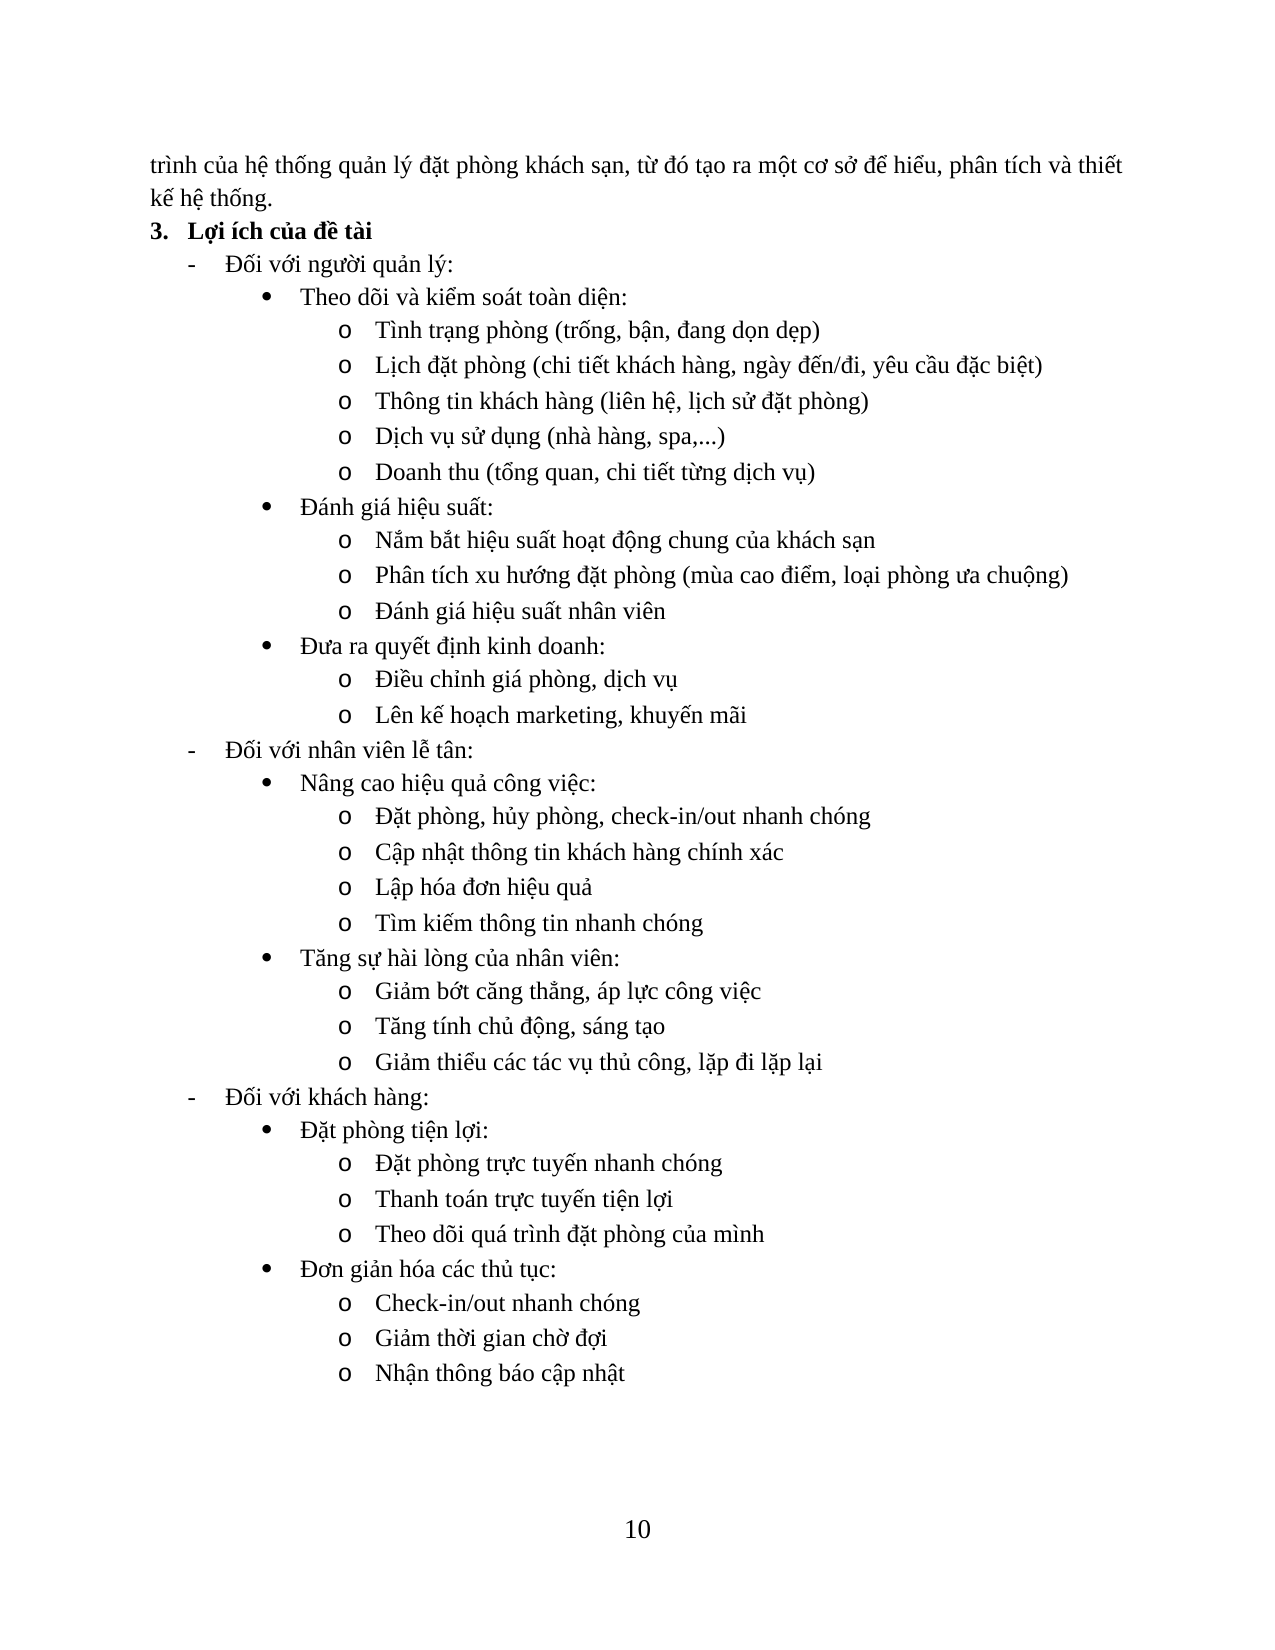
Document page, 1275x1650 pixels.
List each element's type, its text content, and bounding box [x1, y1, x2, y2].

list Đơn giản hóa các thủ tục: [262, 1254, 1125, 1283]
list Giảm bớt căng thẳng, áp lực công việc [337, 976, 1125, 1007]
list Phân tích xu hướng đặt phòng (mùa cao điểm, loại phòng ưa chuộng) [337, 561, 1125, 591]
list Tăng sự hài lòng của nhân viên: [262, 943, 1125, 972]
list Tìm kiếm thông tin nhanh chóng [337, 908, 1125, 938]
list Đánh giá hiệu suất nhân viên [337, 596, 1125, 627]
list Check-in/out nhanh chóng [337, 1288, 1125, 1318]
list Doanh thu (tổng quan, chi tiết từng dịch vụ) [337, 457, 1125, 488]
list Lịch đặt phòng (chi tiết khách hàng, ngày đến/đi, yêu cầu đặc biệt) [337, 351, 1125, 381]
list Thông tin khách hàng (liên hệ, lịch sử đặt phòng) [337, 386, 1125, 417]
list Theo dõi quá trình đặt phòng của mình [337, 1219, 1125, 1250]
list Đưa ra quyết định kinh doanh: [262, 631, 1125, 660]
list Đặt phòng trực tuyến nhanh chóng [337, 1148, 1125, 1179]
list Dịch vụ sử dụng (nhà hàng, spa,...) [337, 421, 1125, 452]
list Đối với nhân viên lễ tân: [187, 735, 1125, 764]
list Nâng cao hiệu quả công việc: [262, 768, 1125, 797]
list Cập nhật thông tin khách hàng chính xác [337, 837, 1125, 868]
list Tình trạng phòng (trống, bận, đang dọn dẹp) [337, 315, 1125, 346]
list Đối với khách hàng: [187, 1082, 1125, 1111]
list Điều chỉnh giá phòng, dịch vụ [337, 664, 1125, 695]
list Đặt phòng tiện lợi: [262, 1115, 1125, 1144]
list Tăng tính chủ động, sáng tạo [337, 1011, 1125, 1042]
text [150, 150, 1125, 212]
list Giảm thiểu các tác vụ thủ công, lặp đi lặp lại [337, 1047, 1125, 1078]
list Nhận thông báo cập nhật [337, 1358, 1125, 1389]
list Đặt phòng, hủy phòng, check-in/out nhanh chóng [337, 801, 1125, 832]
list Đánh giá hiệu suất: [262, 492, 1125, 521]
subtitle Lợi ích của đề tài [150, 216, 1125, 245]
list Đối với người quản lý: [187, 249, 1125, 278]
list Theo dõi và kiểm soát toàn diện: [262, 282, 1125, 311]
list Nắm bắt hiệu suất hoạt động chung của khách sạn [337, 525, 1125, 556]
list Lập hóa đơn hiệu quả [337, 872, 1125, 903]
list Thanh toán trực tuyến tiện lợi [337, 1184, 1125, 1214]
list Giảm thời gian chờ đợi [337, 1323, 1125, 1354]
list Lên kế hoạch marketing, khuyến mãi [337, 700, 1125, 731]
